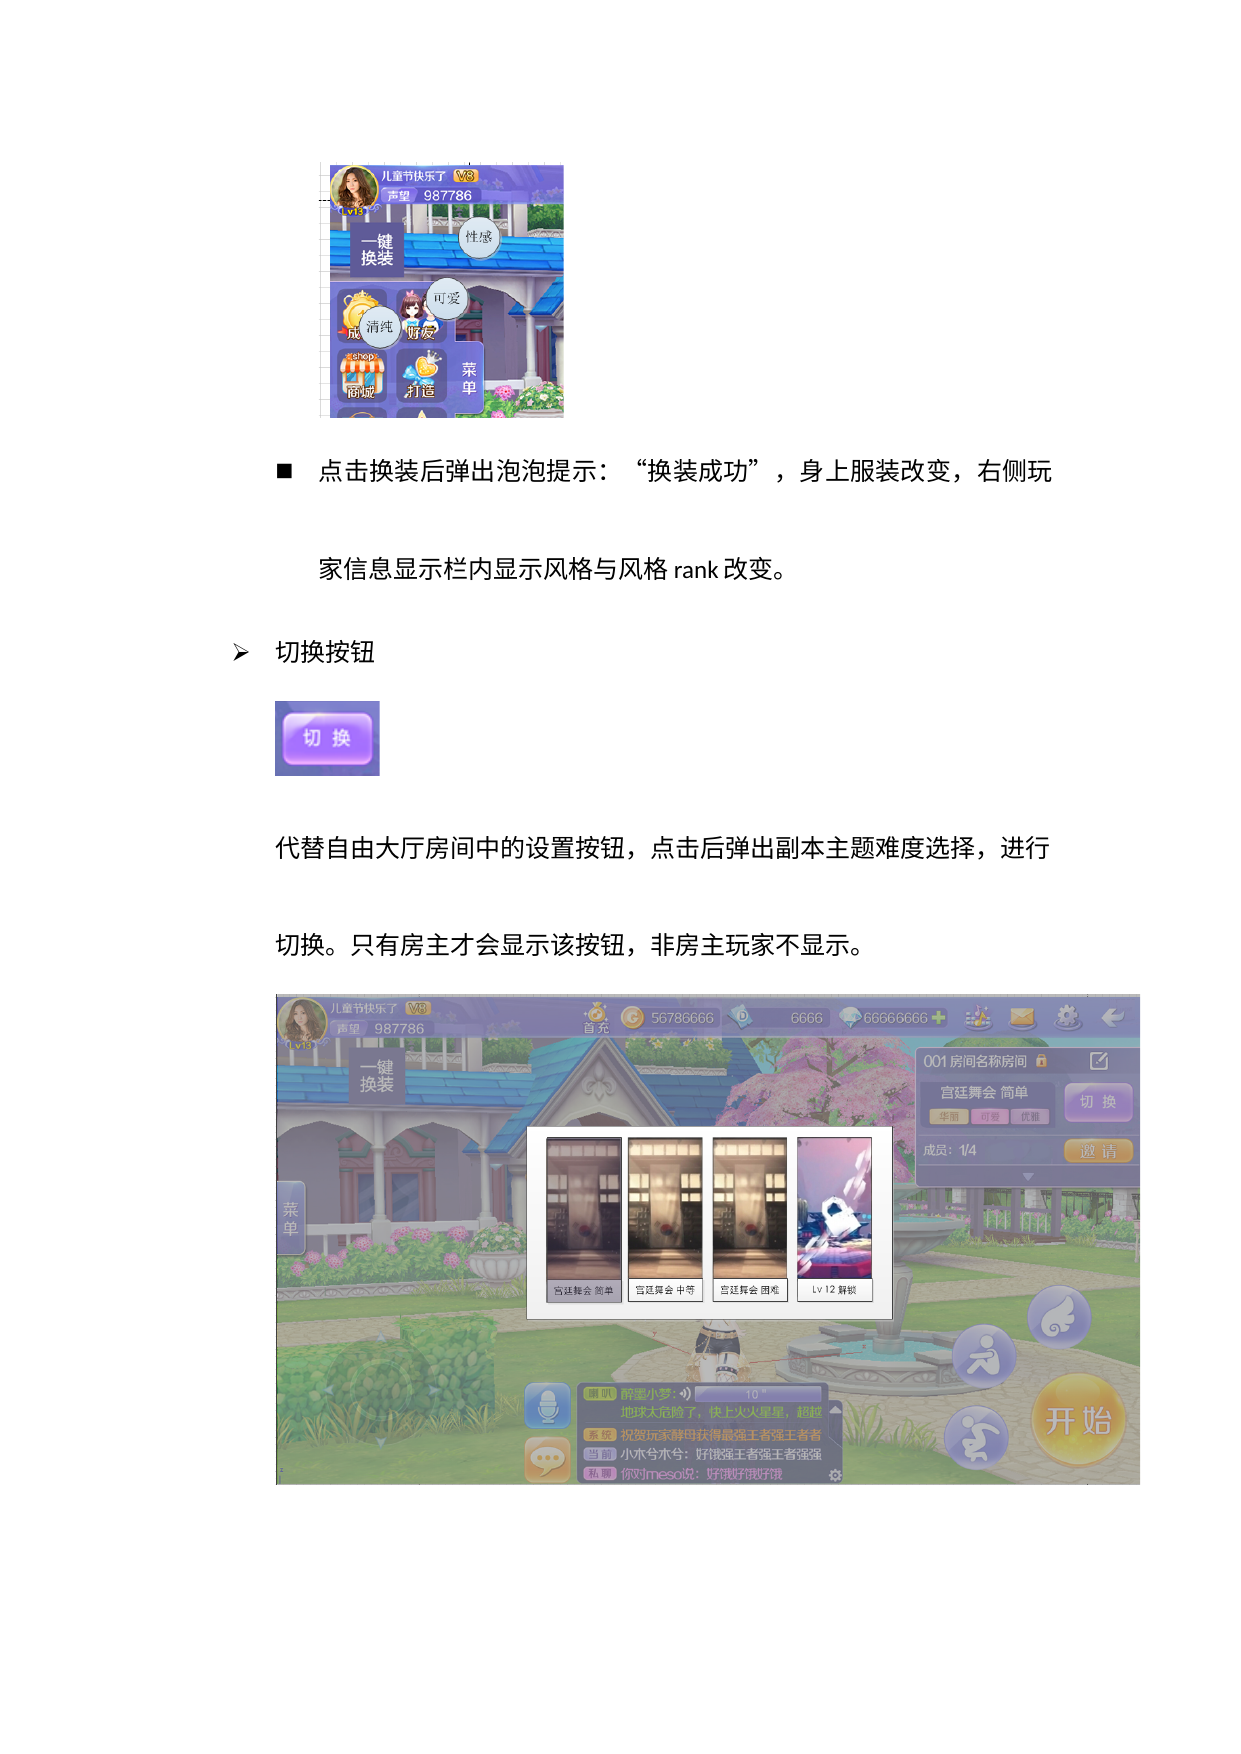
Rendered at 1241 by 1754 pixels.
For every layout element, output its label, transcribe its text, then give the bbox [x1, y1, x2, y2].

picture [318, 162, 564, 418]
picture [275, 994, 1141, 1485]
list 切换按钮 [231, 618, 1053, 683]
list 点击换装后弹出泡泡提示：“换装成功”，身上服装改变，右侧玩家信息显示栏内显示风格与风格rank改变。 [275, 437, 1053, 600]
list 代替自由大厅房间中的设置按钮，点击后弹出副本主题难度选择，进行切换。只有房主才会显示该按钮，非房主玩家不显示。 [275, 814, 1053, 976]
picture [275, 701, 380, 776]
